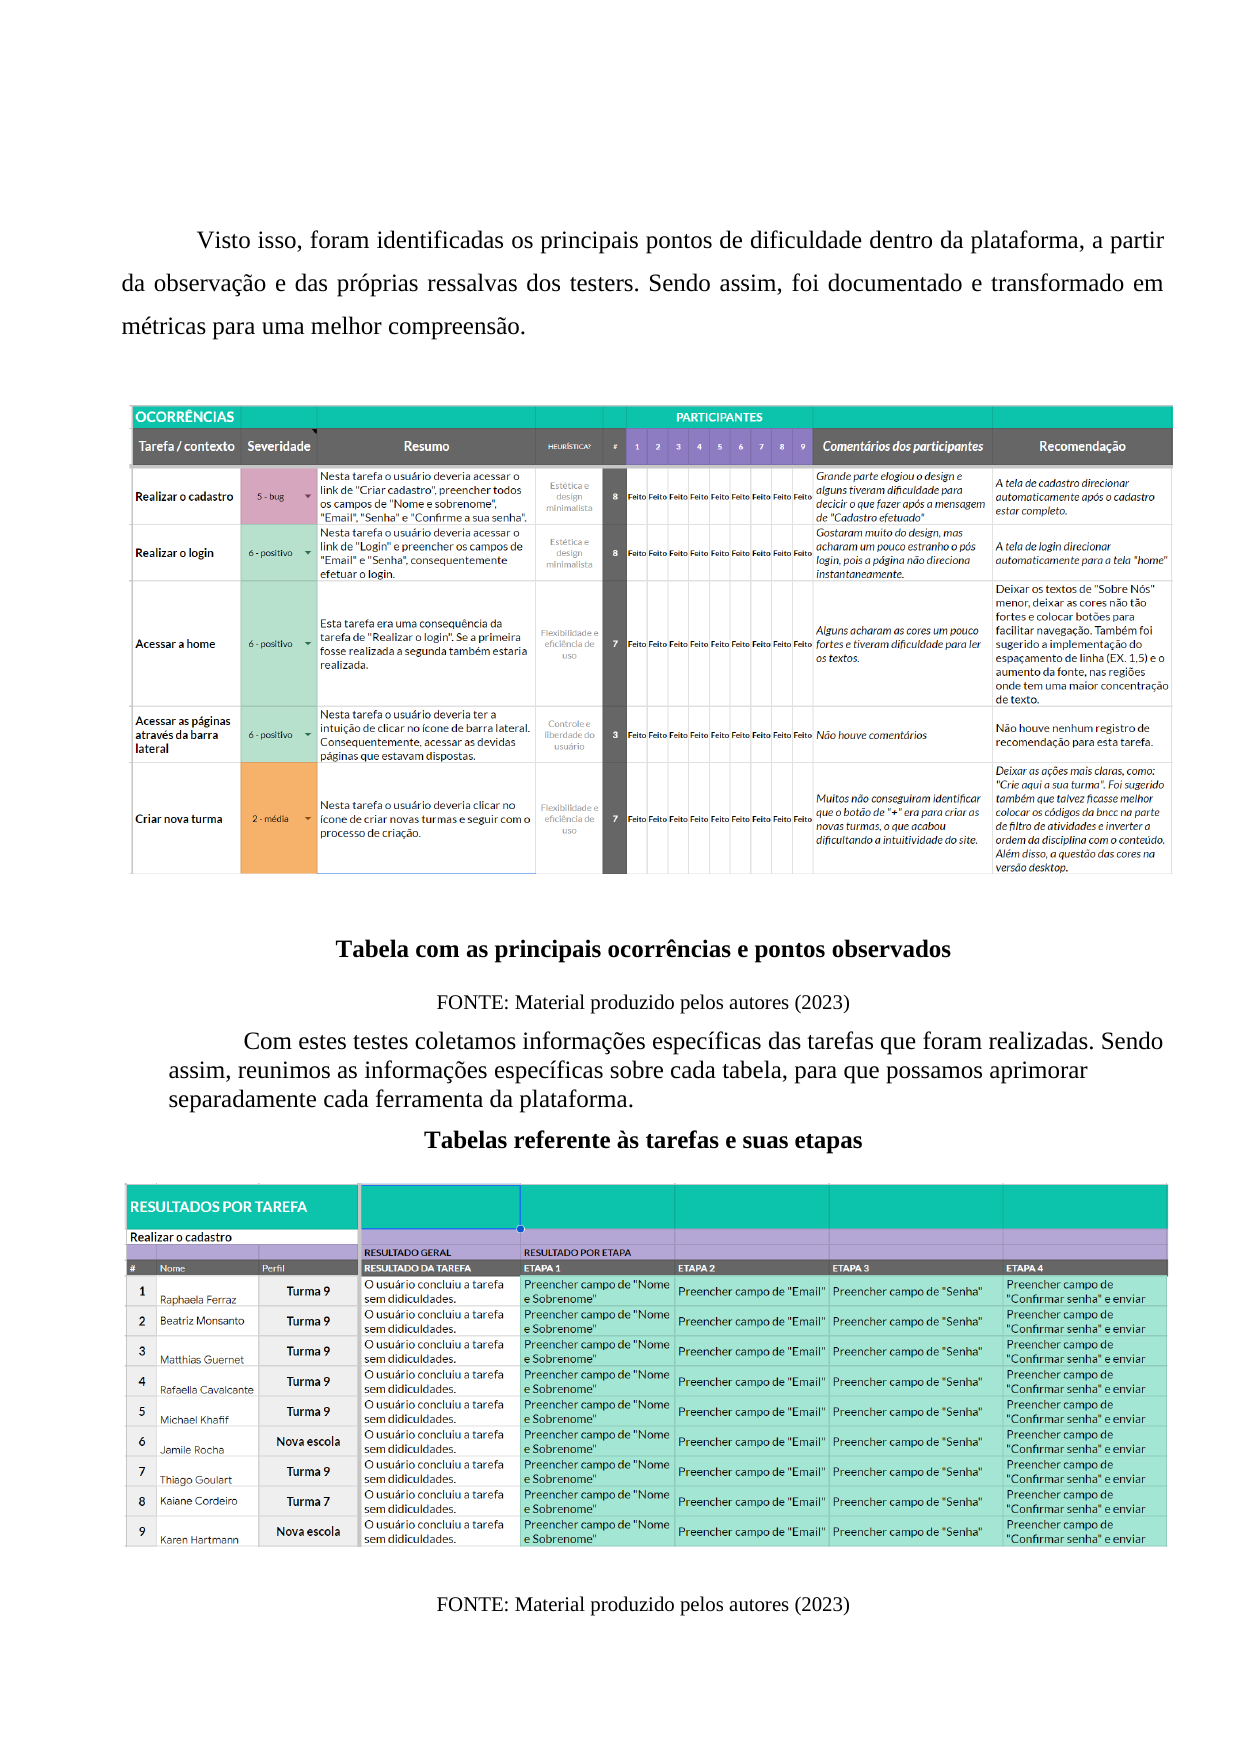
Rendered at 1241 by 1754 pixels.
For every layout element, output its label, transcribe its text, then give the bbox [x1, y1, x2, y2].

picture [129, 405, 1173, 874]
picture [124, 1183, 1169, 1547]
text Visto isso, foram identificadas os principais pontos de dificuldade dentro da plataforma, a partir da observação e das próprias ressalvas dos testers. Sendo assim, foi documentado e transformado em métricas para uma melhor compreensão. [121, 225, 1165, 340]
text Tabelas referente às tarefas e suas etapas [121, 1125, 1165, 1154]
text FONTE: Material produzido pelos autores (2023) [121, 990, 1165, 1014]
text Com estes testes coletamos informações específicas das tarefas que foram realizadas. Sendo assim, reunimos as informações específicas sobre cada tabela, para que possamos aprimorar separadamente cada ferramenta da plataforma. [168, 1026, 1165, 1112]
